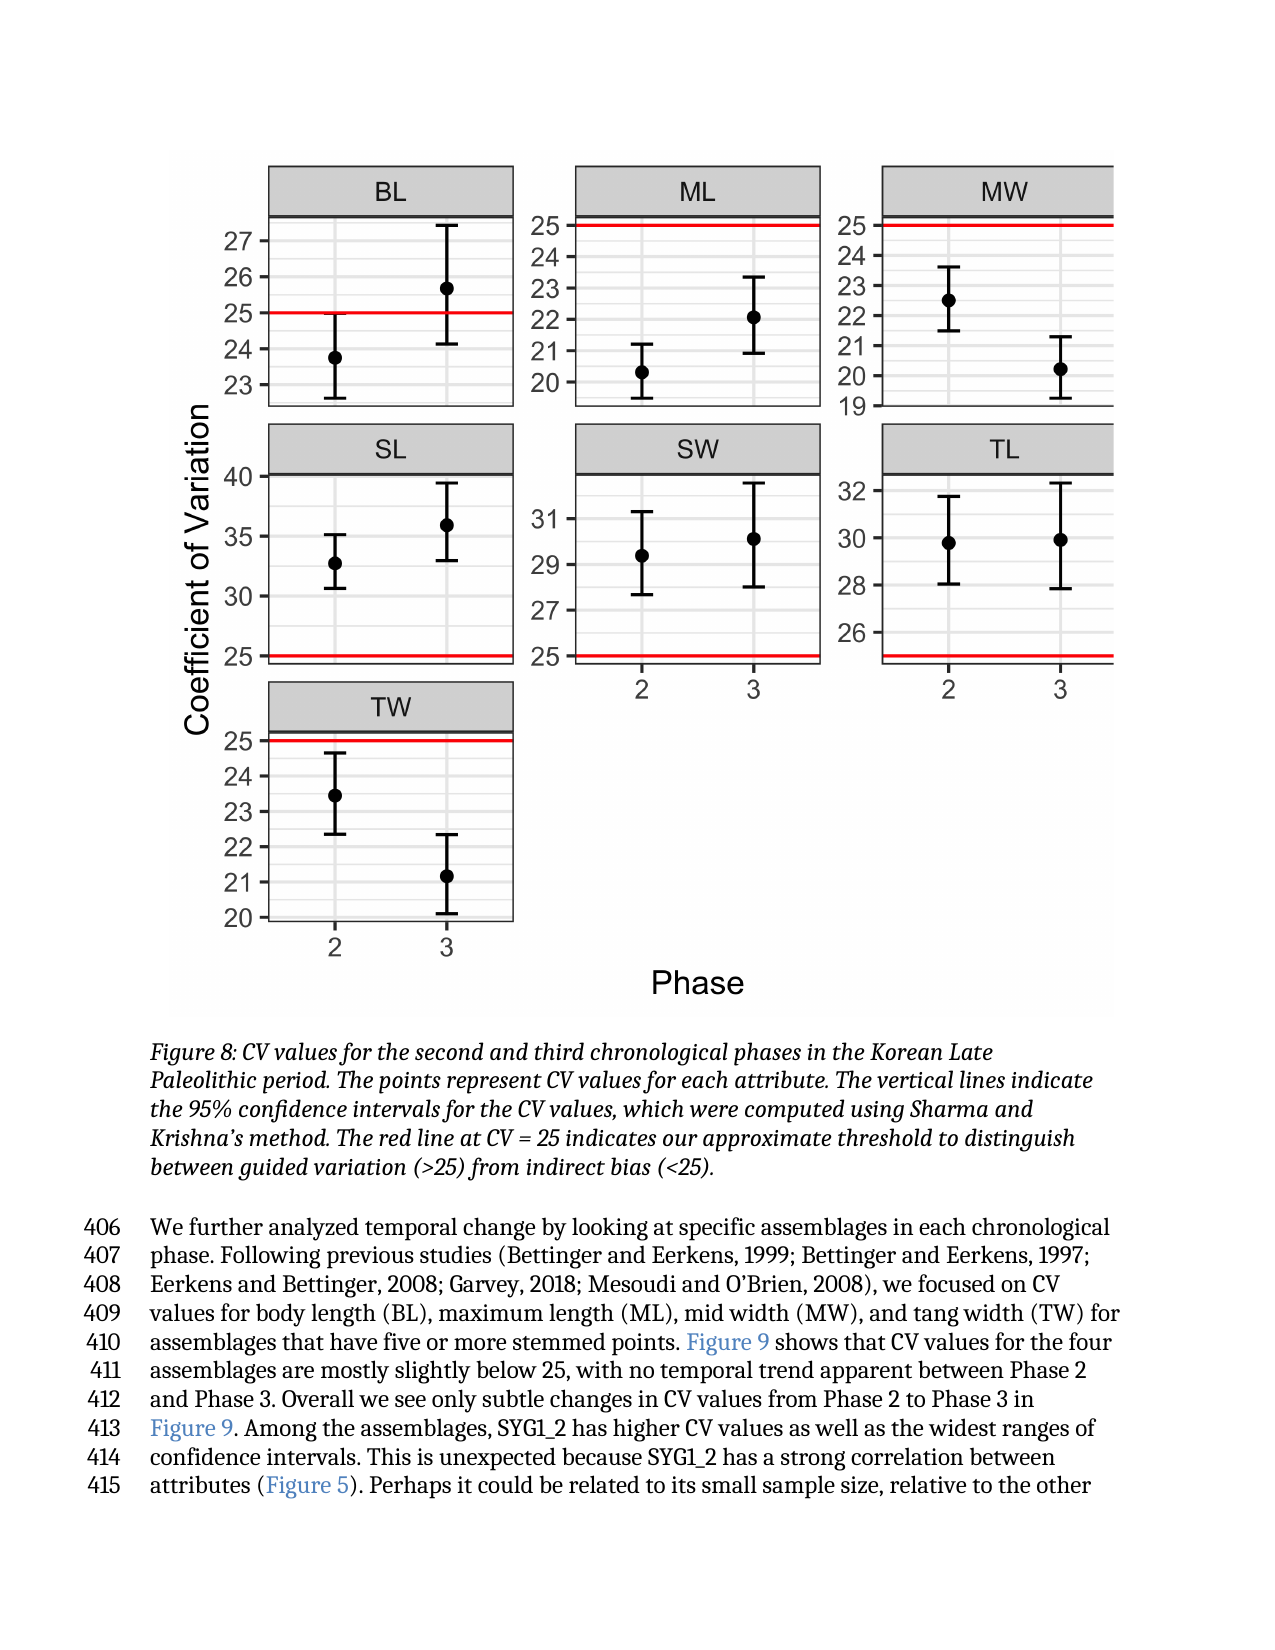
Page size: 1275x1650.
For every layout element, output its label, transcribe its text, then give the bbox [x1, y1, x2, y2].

table_header Figure 8: CV values for the second and third chronological phases in the Korean Late Paleolithic period. The points represent CV values for each attribute. The vertical lines indicate the 95% confidence intervals for the CV values, which were computed using Sharma and Krishna’s method. The red line at CV = 25 indicates our approximate threshold to distinguish between guided variation (>25) from indirect bias (<25). [139, 150, 1114, 1194]
picture [168, 150, 1114, 1017]
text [150, 1212, 1125, 1500]
